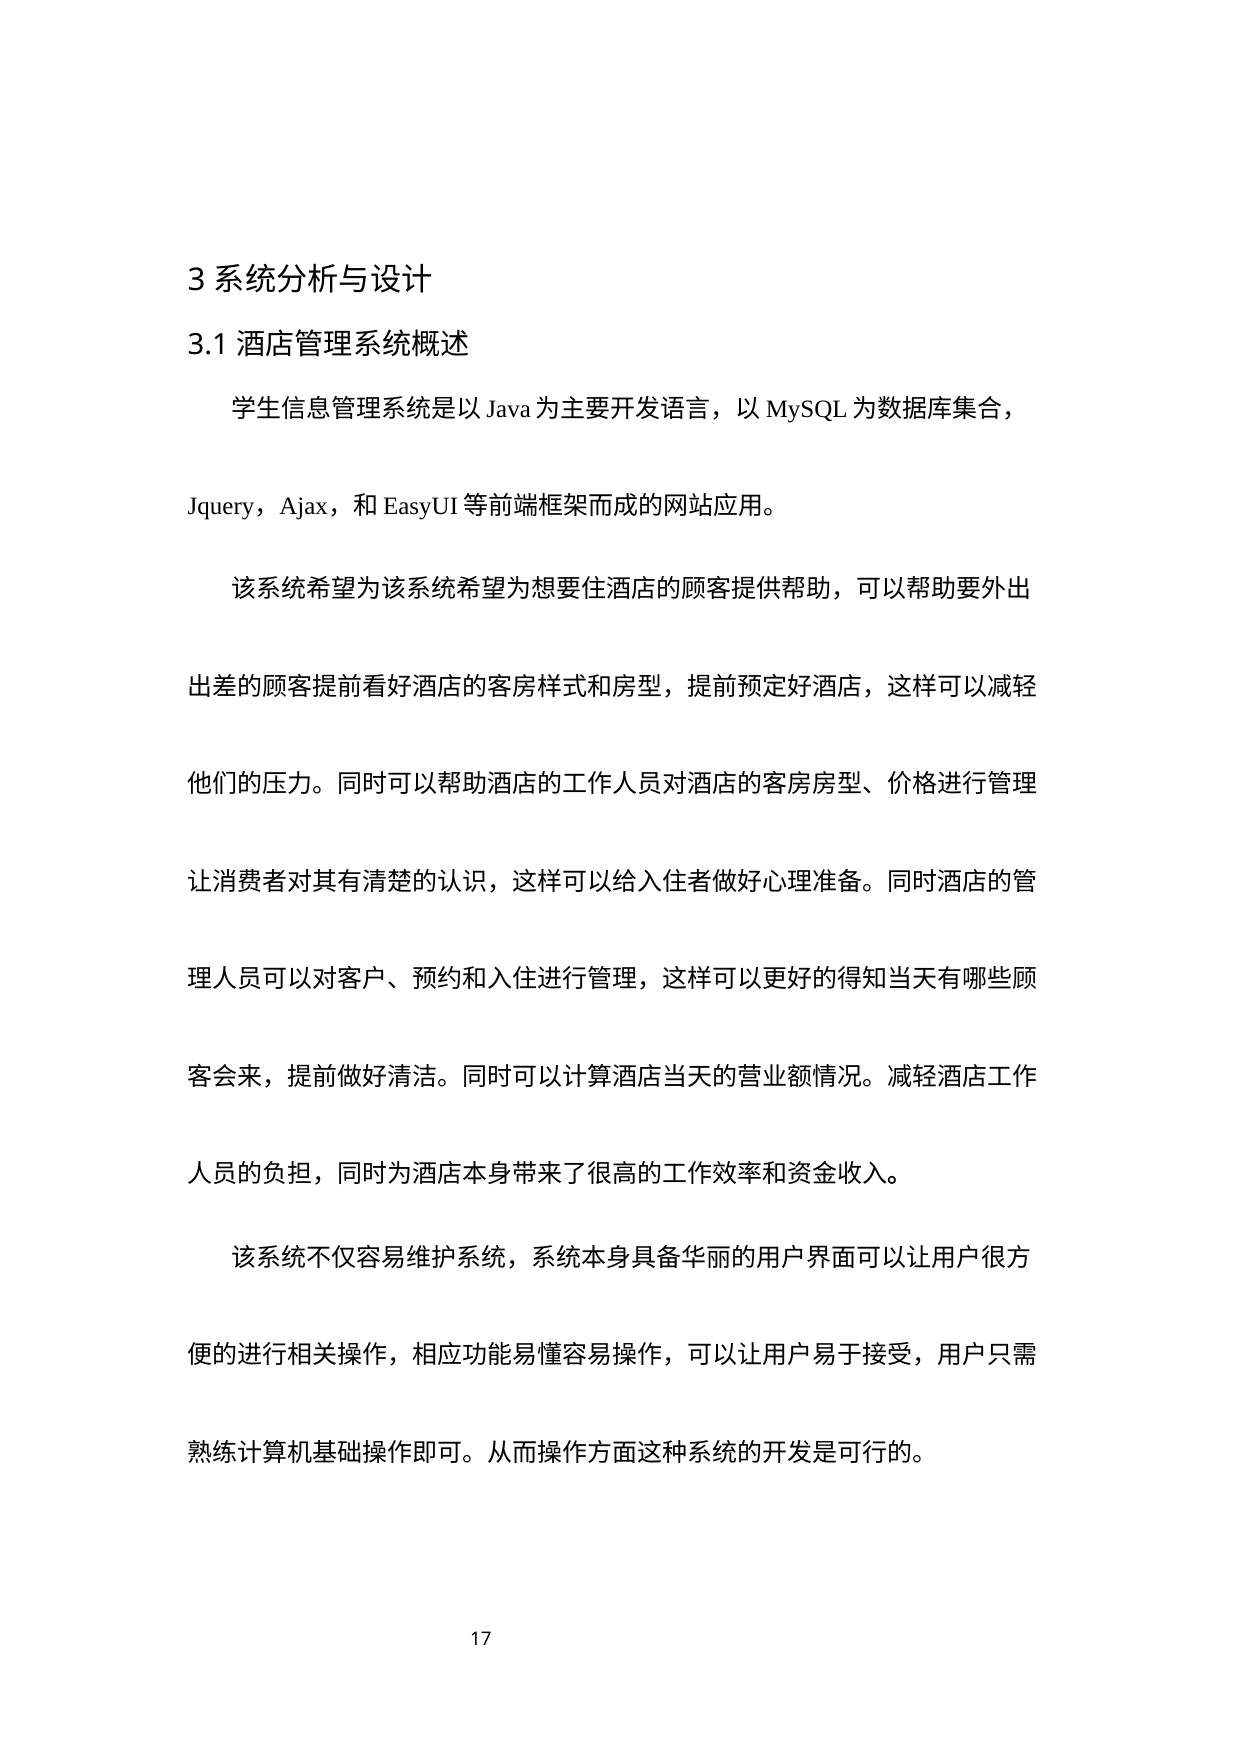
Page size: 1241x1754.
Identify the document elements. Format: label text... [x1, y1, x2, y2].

text 学生信息管理系统是以Java为主要开发语言，以MySQL为数据库集合，Jquery，Ajax，和EasyUI等前端框架而成的网站应用。 [187, 374, 1053, 536]
text 3.1 酒店管理系统概述 [187, 309, 1053, 374]
text 3 系统分析与设计 [187, 244, 1053, 309]
text 该系统不仅容易维护系统，系统本身具备华丽的用户界面可以让用户很方便的进行相关操作，相应功能易懂容易操作，可以让用户易于接受，用户只需熟练计算机基础操作即可。从而操作方面这种系统的开发是可行的。 [187, 1223, 1053, 1483]
text 该系统希望为该系统希望为想要住酒店的顾客提供帮助，可以帮助要外出出差的顾客提前看好酒店的客房样式和房型，提前预定好酒店，这样可以减轻他们的压力。同时可以帮助酒店的工作人员对酒店的客房房型、价格进行管理让消费者对其有清楚的认识，这样可以给入住者做好心理准备。同时酒店的管理人员可以对客户、预约和入住进行管理，这样可以更好的得知当天有哪些顾客会来，提前做好清洁。同时可以计算酒店当天的营业额情况。减轻酒店工作人员的负担，同时为酒店本身带来了很高的工作效率和资金收入。 [187, 554, 1053, 1204]
